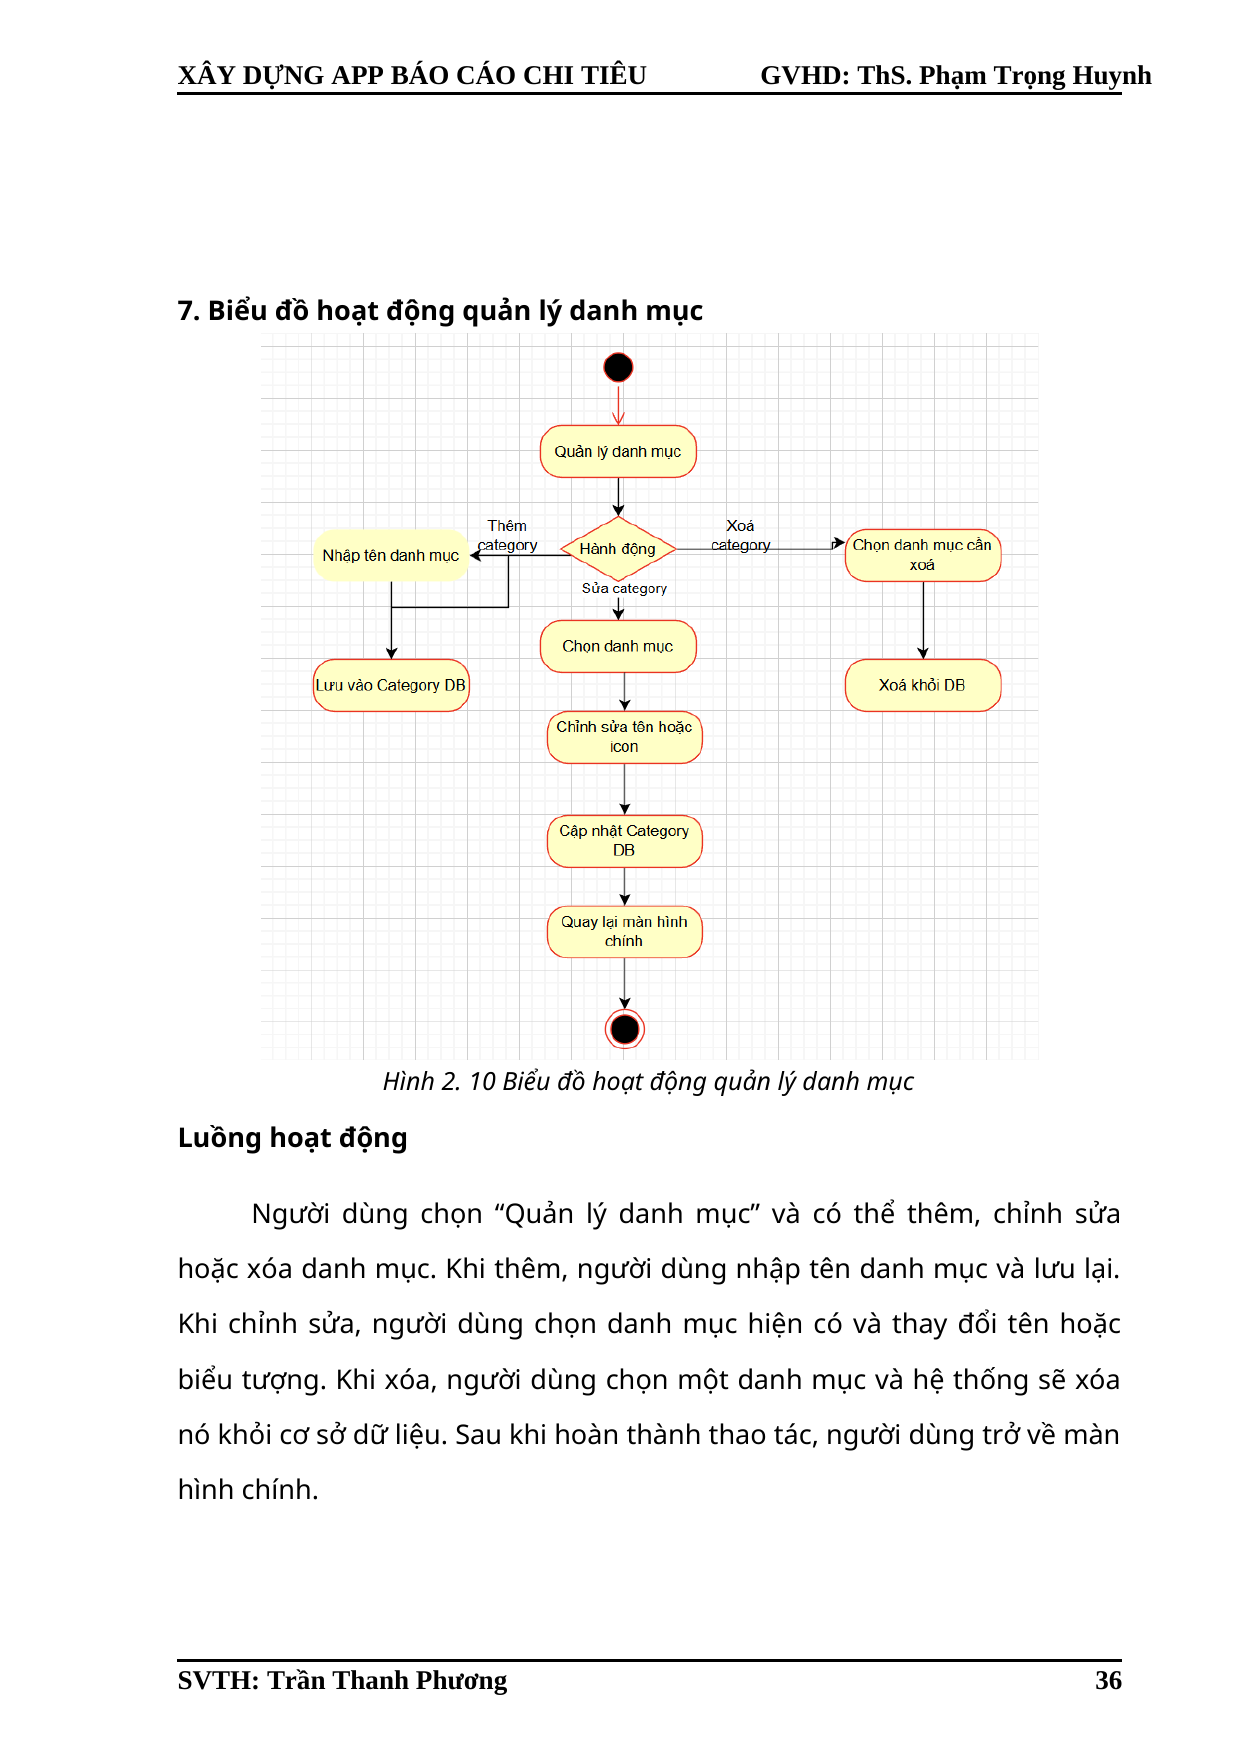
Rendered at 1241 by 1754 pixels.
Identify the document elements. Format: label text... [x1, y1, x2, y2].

text 7. Biểu đồ hoạt động quản lý danh mục [177, 291, 1122, 328]
text Luồng hoạt động [177, 1118, 1122, 1155]
text Hình 2. 10 Biểu đồ hoạt động quản lý danh mục [177, 1063, 1122, 1097]
text Người dùng chọn “Quản lý danh mục” và có thể thêm, chỉnh sửa hoặc xóa danh mục. Khi thêm, người dùng nhập tên danh mục và lưu lại. Khi chỉnh sửa, người dùng chọn danh mục hiện có và thay đổi tên hoặc biểu tượng. Khi xóa, người dùng chọn một danh mục và hệ thống sẽ xóa nó khỏi cơ sở dữ liệu. Sau khi hoàn thành thao tác, người dùng trở về màn hình chính. [177, 1194, 1122, 1508]
picture [261, 333, 1039, 1060]
